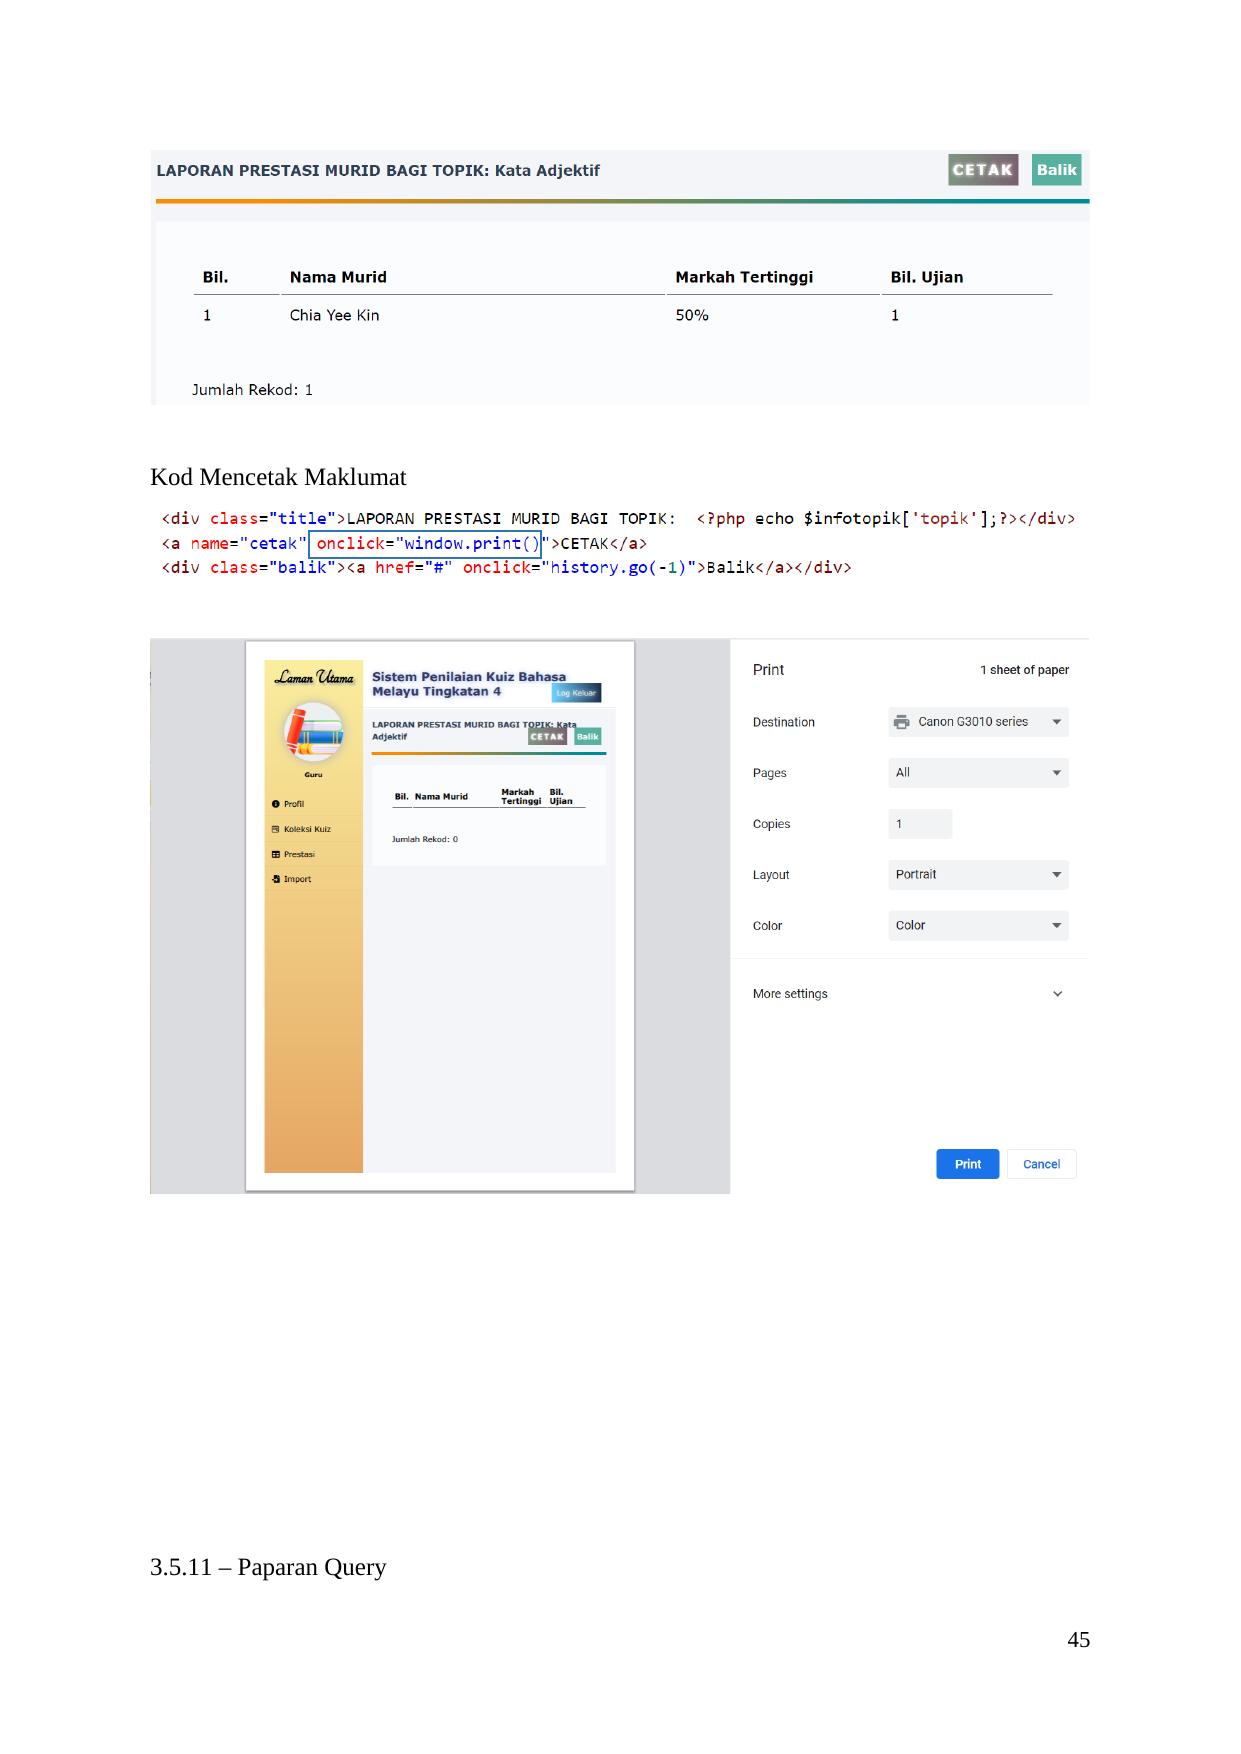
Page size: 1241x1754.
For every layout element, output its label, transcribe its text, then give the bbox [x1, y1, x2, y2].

picture [150, 638, 1089, 1194]
picture [150, 150, 1090, 405]
picture [150, 505, 1089, 582]
text Kod Mencetak Maklumat [150, 462, 1090, 491]
text 3.5.11 – Paparan Query [150, 1552, 1090, 1581]
